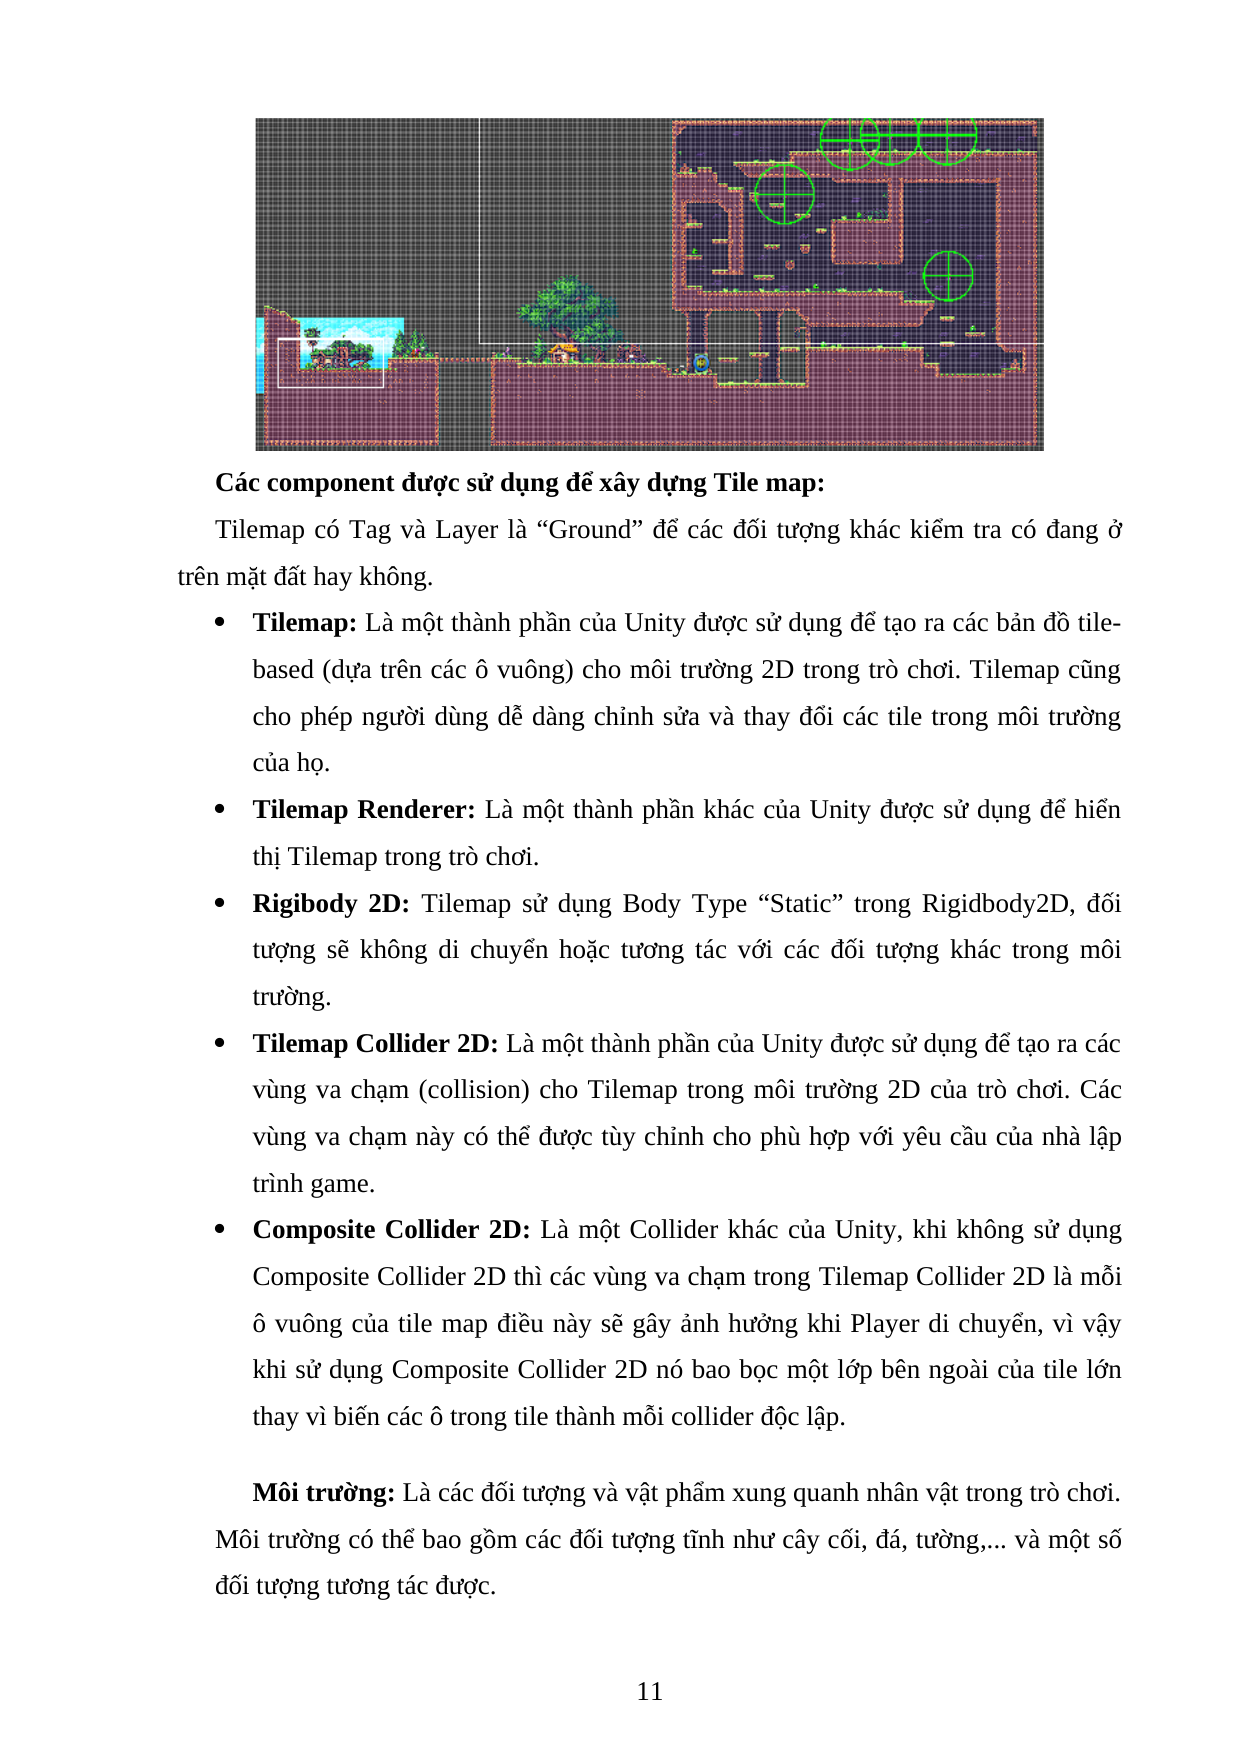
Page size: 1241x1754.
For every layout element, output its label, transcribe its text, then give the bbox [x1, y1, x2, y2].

list Tilemap Renderer: Là một thành phần khác của Unity được sử dụng để hiển thị Tilemap trong trò chơi. [215, 793, 1122, 871]
text Các component được sử dụng để xây dựng Tile map: [177, 466, 1122, 498]
list Tilemap Collider 2D: Là một thành phần của Unity được sử dụng để tạo ra các vùng va chạm (collision) cho Tilemap trong môi trường 2D của trò chơi. Các vùng va chạm này có thể được tùy chỉnh cho phù hợp với yêu cầu của nhà lập trình game. [215, 1027, 1122, 1198]
picture [255, 118, 1044, 451]
list Tilemap: Là một thành phần của Unity được sử dụng để tạo ra các bản đồ tile-based (dựa trên các ô vuông) cho môi trường 2D trong trò chơi. Tilemap cũng cho phép người dùng dễ dàng chỉnh sửa và thay đổi các tile trong môi trường của họ. [215, 606, 1122, 778]
text Tilemap có Tag và Layer là “Ground” để các đối tượng khác kiểm tra có đang ở trên mặt đất hay không. [177, 513, 1122, 591]
list Composite Collider 2D: Là một Collider khác của Unity, khi không sử dụng Composite Collider 2D thì các vùng va chạm trong Tilemap Collider 2D là mỗi ô vuông của tile map điều này sẽ gây ảnh hưởng khi Player di chuyển, vì vậy khi sử dụng Composite Collider 2D nó bao bọc một lớp bên ngoài của tile lớn thay vì biến các ô trong tile thành mỗi collider độc lập. [215, 1213, 1122, 1431]
list Rigibody 2D: Tilemap sử dụng Body Type “Static” trong Rigidbody2D, đối tượng sẽ không di chuyển hoặc tương tác với các đối tượng khác trong môi trường. [215, 887, 1122, 1011]
text Môi trường: Là các đối tượng và vật phẩm xung quanh nhân vật trong trò chơi. Môi trường có thể bao gồm các đối tượng tĩnh như cây cối, đá, tường,... và một số đối tượng tương tác được. [215, 1476, 1122, 1601]
